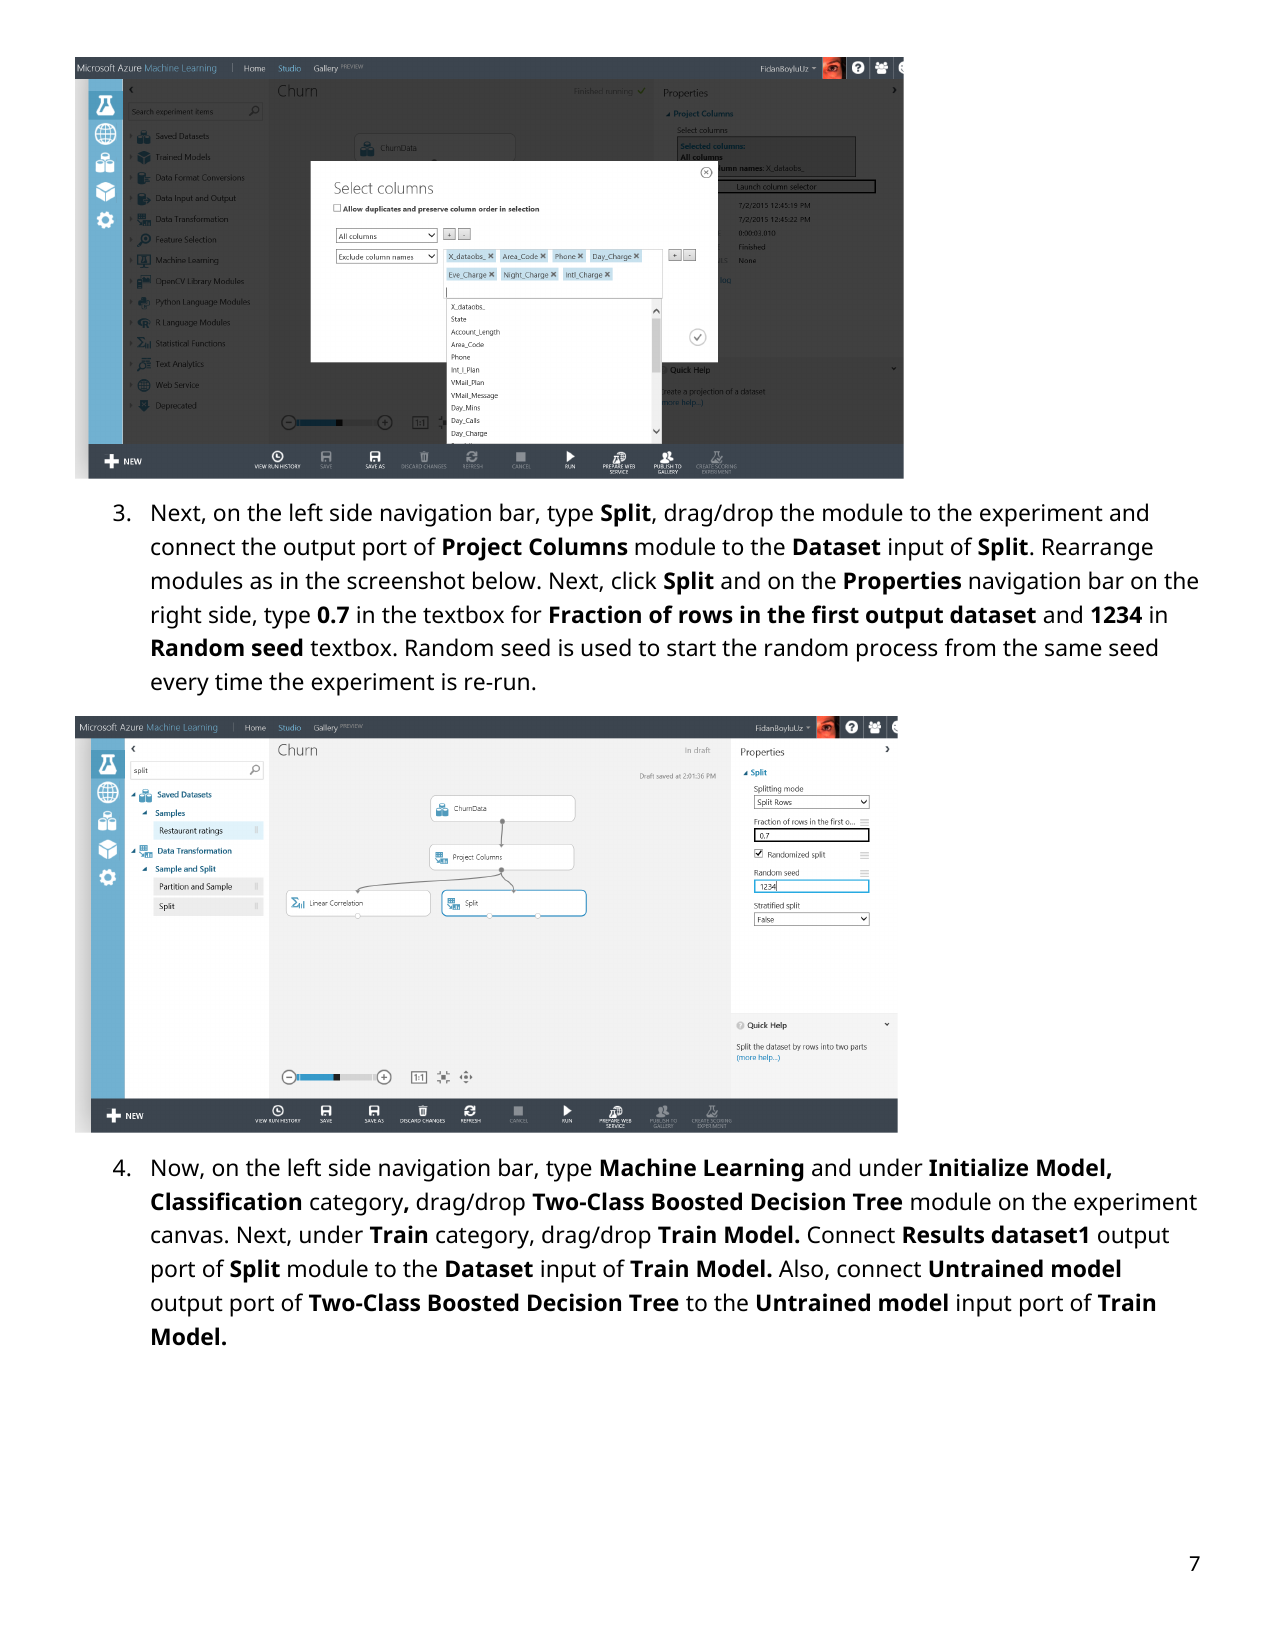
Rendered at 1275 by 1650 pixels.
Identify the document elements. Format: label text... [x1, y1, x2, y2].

list Next, on the left side navigation bar, type Split, drag/drop the module to the experiment and connect the output port of Project Columns module to the Dataset input of Split. Rearrange modules as in the screenshot below. Next, click Split and on the Properties navigation bar on the right side, type 0.7 in the textbox for Fraction of rows in the first output dataset and 1234 in Random seed textbox. Random seed is used to start the random process from the same seed every time the experiment is re-run. [112, 497, 1200, 697]
picture [75, 716, 898, 1133]
list Now, on the left side navigation bar, type Machine Learning and under Initialize Model, Classification category, drag/drop Two-Class Boosted Decision Tree module on the experiment canvas. Next, under Train category, drag/drop Train Model. Connect Results dataset1 output port of Split module to the Dataset input of Train Model. Also, connect Untrained model output port of Two-Class Boosted Decision Tree to the Untrained model input port of Train Model. [112, 1152, 1200, 1352]
picture [75, 57, 904, 479]
